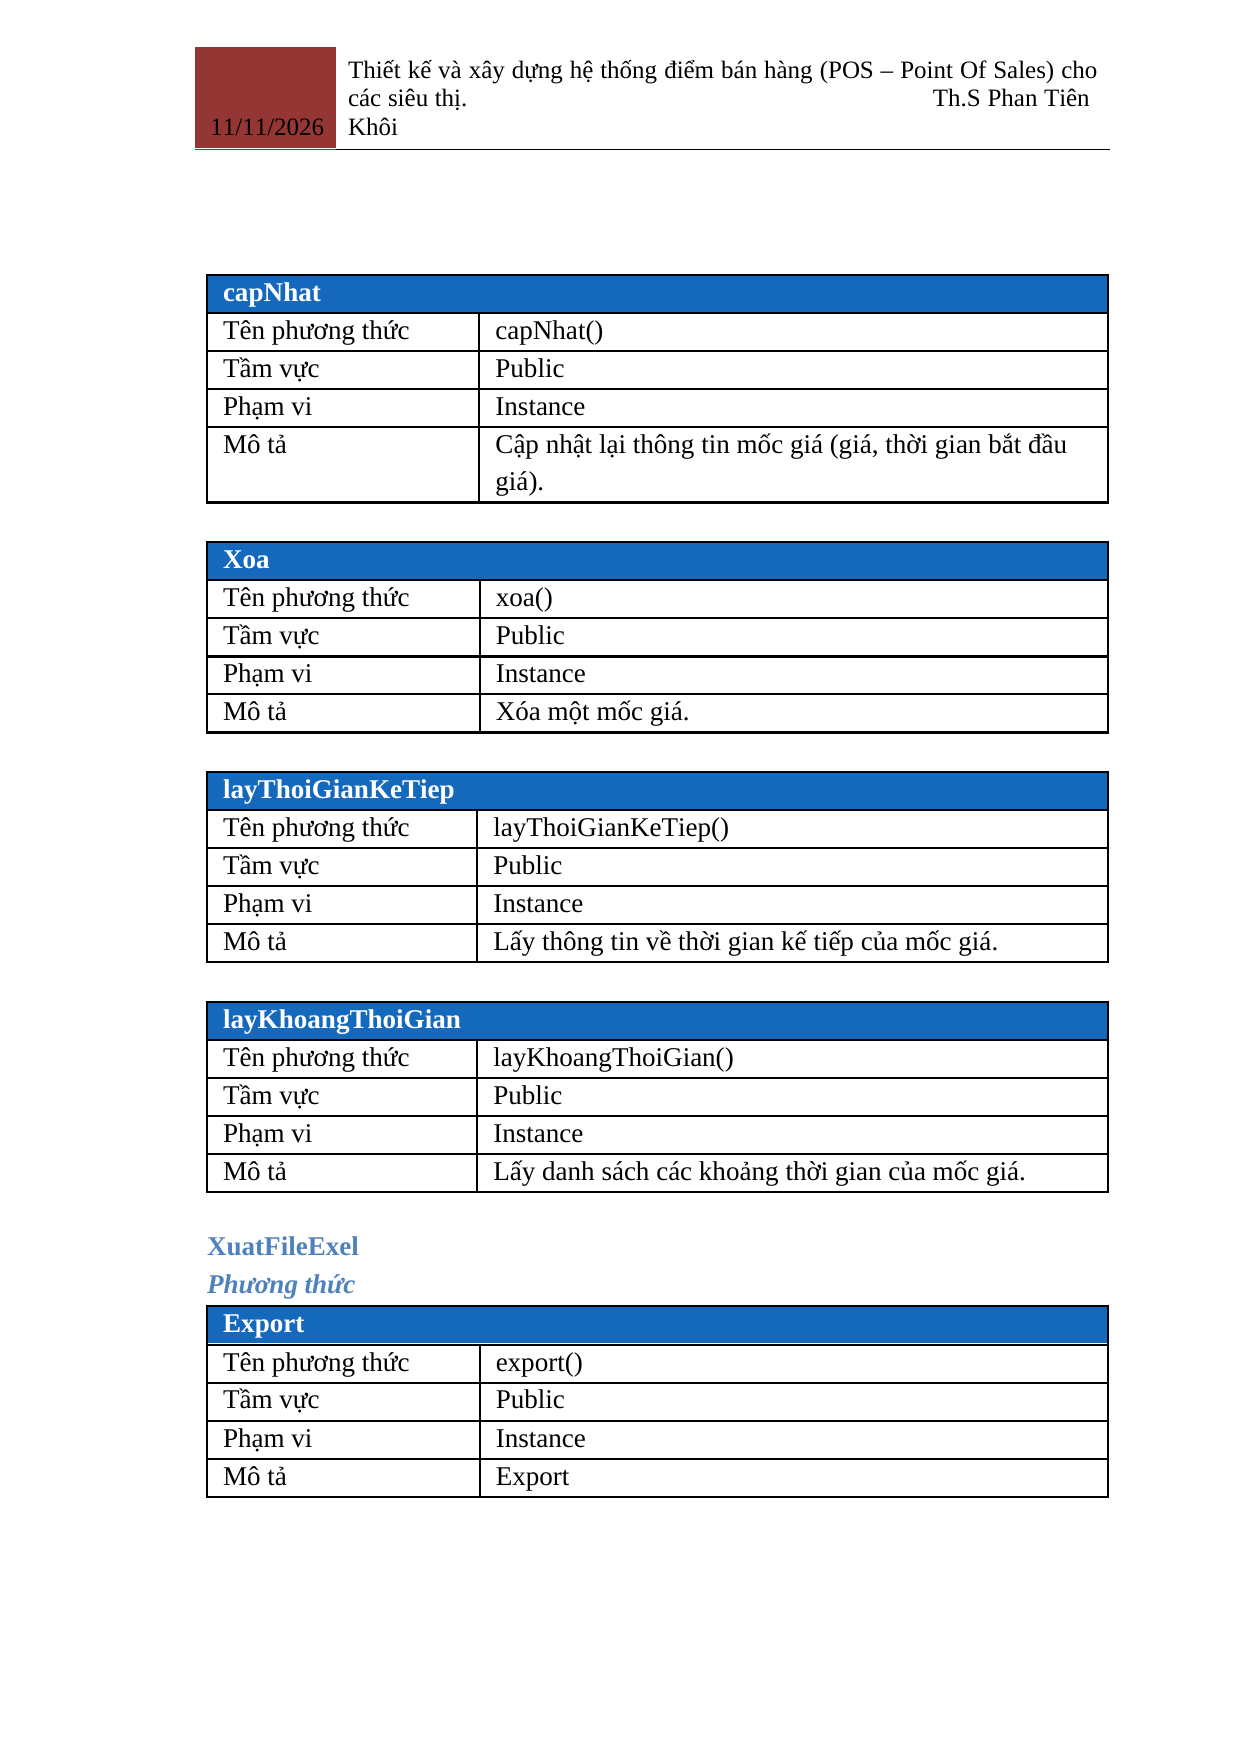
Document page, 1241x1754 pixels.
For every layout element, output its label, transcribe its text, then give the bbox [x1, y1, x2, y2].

table_cell Lấy danh sách các khoảng thời gian của mốc giá. [478, 1155, 1107, 1191]
table_cell layThoiGianKeTiep() [478, 811, 1107, 847]
table_cell Export [481, 1460, 1107, 1496]
table_cell Phạm vi [208, 887, 476, 923]
table_cell Instance [481, 658, 1107, 693]
table_cell Public [480, 352, 1107, 388]
table_cell Public [481, 1384, 1107, 1419]
table_cell Tầm vực [208, 849, 476, 885]
table_cell Tên phương thức [208, 811, 476, 847]
table_cell Mô tả [208, 428, 478, 501]
table_cell Tên phương thức [208, 581, 479, 617]
table_cell xoa() [481, 581, 1107, 617]
table_header layKhoangThoiGian [208, 1003, 1107, 1039]
table_cell Phạm vi [208, 390, 478, 426]
table_cell Tên phương thức [208, 1346, 479, 1382]
subtitle XuatFileExel [207, 1231, 1122, 1262]
table_cell Phạm vi [208, 1422, 479, 1458]
table_cell Tầm vực [208, 352, 478, 388]
table_cell Phạm vi [208, 658, 479, 693]
table_cell Mô tả [208, 1155, 476, 1191]
table_cell Instance [478, 887, 1107, 923]
table_header layThoiGianKeTiep [208, 773, 1107, 809]
table_cell Tên phương thức [208, 314, 478, 350]
table_header Export [208, 1307, 1107, 1343]
table_cell Public [478, 1079, 1107, 1115]
table_cell Mô tả [208, 695, 479, 731]
table_cell Cập nhật lại thông tin mốc giá (giá, thời gian bắt đầu giá). [480, 428, 1107, 501]
table_cell Public [481, 619, 1107, 655]
table_cell Lấy thông tin về thời gian kế tiếp của mốc giá. [478, 925, 1107, 961]
table_cell Tầm vực [208, 1079, 476, 1115]
subtitle Phương thức [207, 1268, 1122, 1299]
table_cell layKhoangThoiGian() [478, 1041, 1107, 1077]
table_cell Tầm vực [208, 619, 479, 655]
table_cell Public [478, 849, 1107, 885]
table_cell export() [481, 1346, 1107, 1382]
table_cell Mô tả [208, 925, 476, 961]
table_cell Xóa một mốc giá. [481, 695, 1107, 731]
table_header Xoa [208, 543, 1107, 579]
table_cell Tầm vực [208, 1384, 479, 1419]
table_cell Instance [481, 1422, 1107, 1458]
table_header capNhat [208, 276, 1107, 312]
table_cell Instance [480, 390, 1107, 426]
table_cell Mô tả [208, 1460, 479, 1496]
table_cell Tên phương thức [208, 1041, 476, 1077]
table_cell Instance [478, 1117, 1107, 1153]
table_cell capNhat() [480, 314, 1107, 350]
table_cell Phạm vi [208, 1117, 476, 1153]
